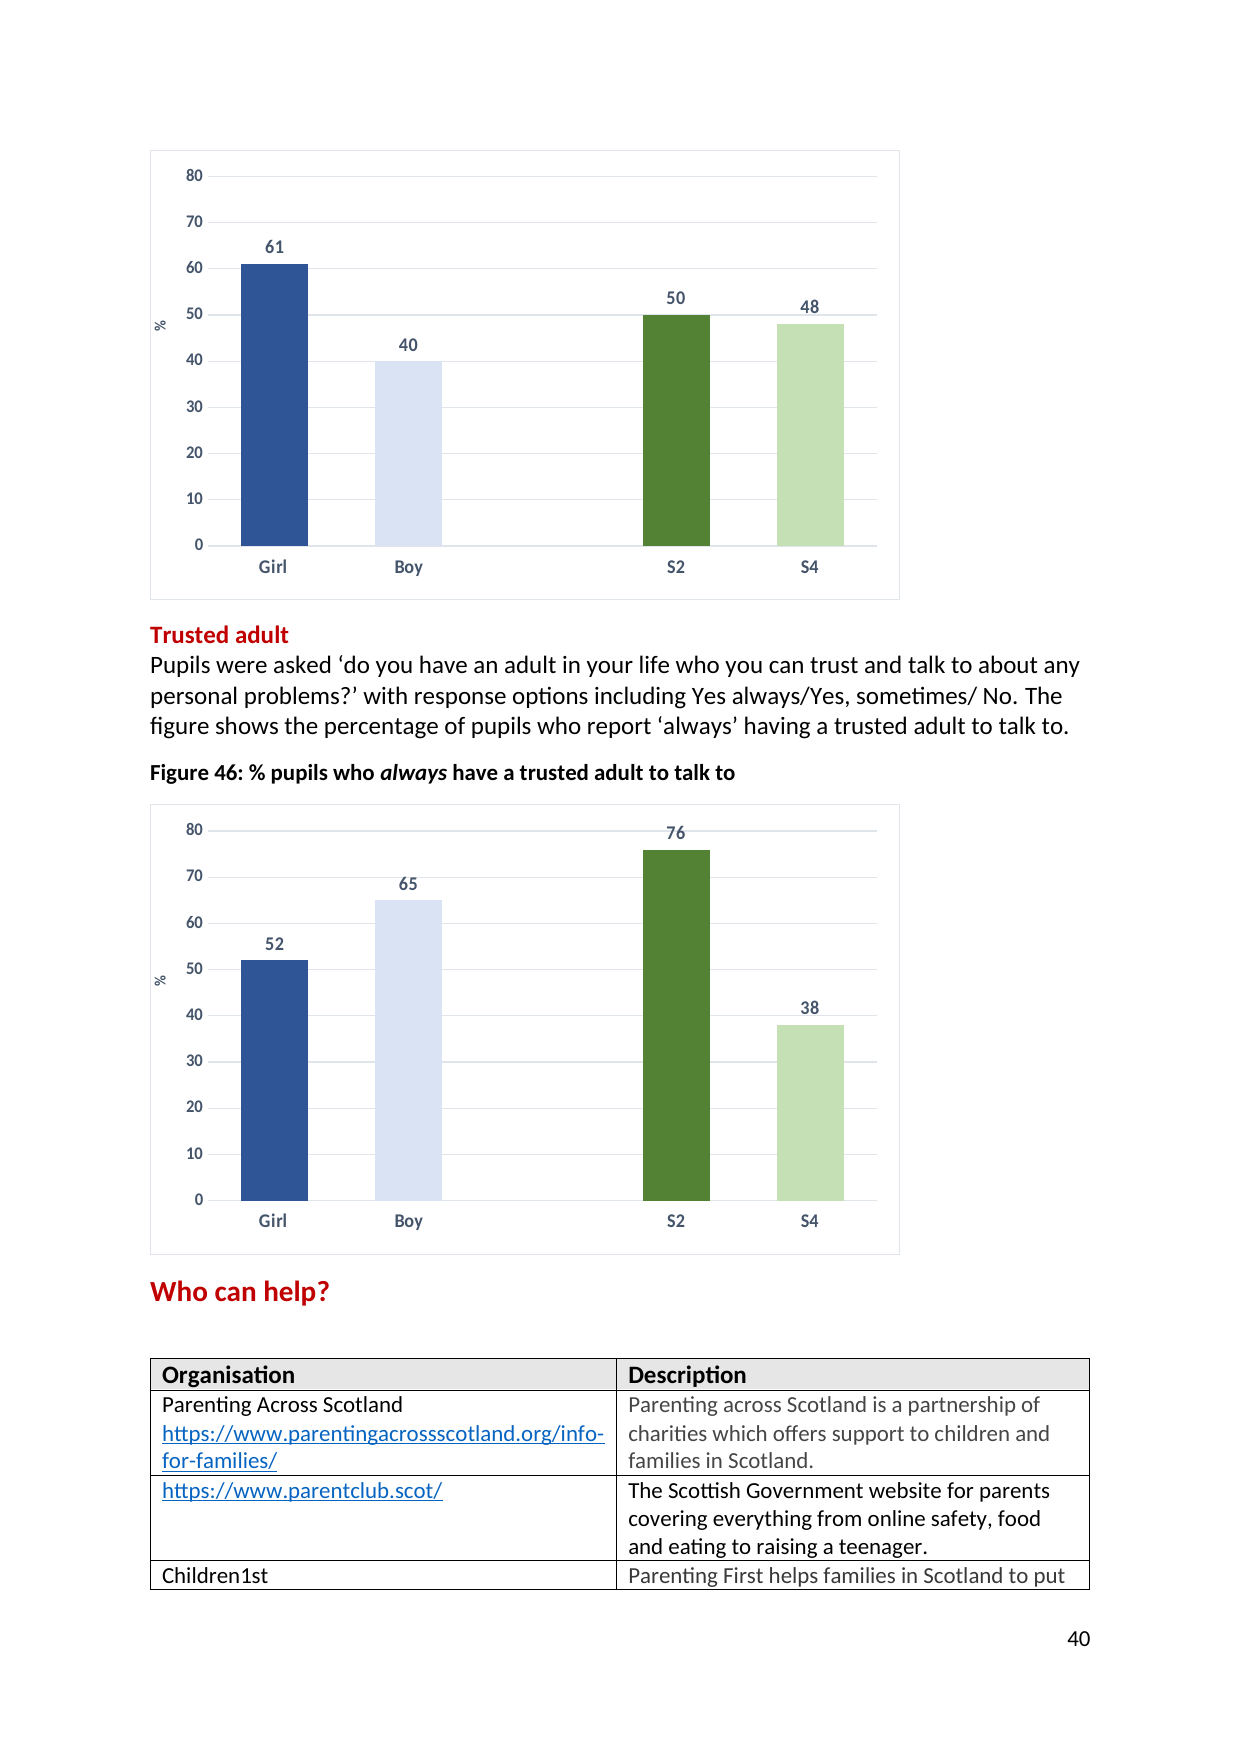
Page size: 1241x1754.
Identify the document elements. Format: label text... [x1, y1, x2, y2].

text Trusted adult Pupils were asked ‘do you have an adult in your life who you can trust and talk to about any personal problems?’ with response options including Yes always/Yes, sometimes/ No. The figure shows the percentage of pupils who report ‘always’ having a trusted adult to talk to. [150, 619, 1090, 741]
text Who can help? [150, 1273, 1090, 1339]
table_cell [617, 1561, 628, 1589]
table_header Description [617, 1359, 1089, 1389]
table_cell https://www.parentclub.scot/ [151, 1476, 616, 1560]
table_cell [151, 1561, 616, 1589]
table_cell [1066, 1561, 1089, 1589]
table_cell Parenting Across Scotland https://www.parentingacrossscotland.org/info-for-families/ [151, 1391, 616, 1475]
table_header Organisation [151, 1359, 616, 1389]
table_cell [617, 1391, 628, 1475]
table_cell The Scottish Government website for parents covering everything from online safety, food and eating to raising a teenager. [617, 1476, 1089, 1560]
text Figure 46: % pupils who always have a trusted adult to talk to [150, 758, 1090, 786]
table_cell Parenting across Scotland is a partnership of charities which offers support to children and families in Scotland. [814, 1391, 1089, 1475]
